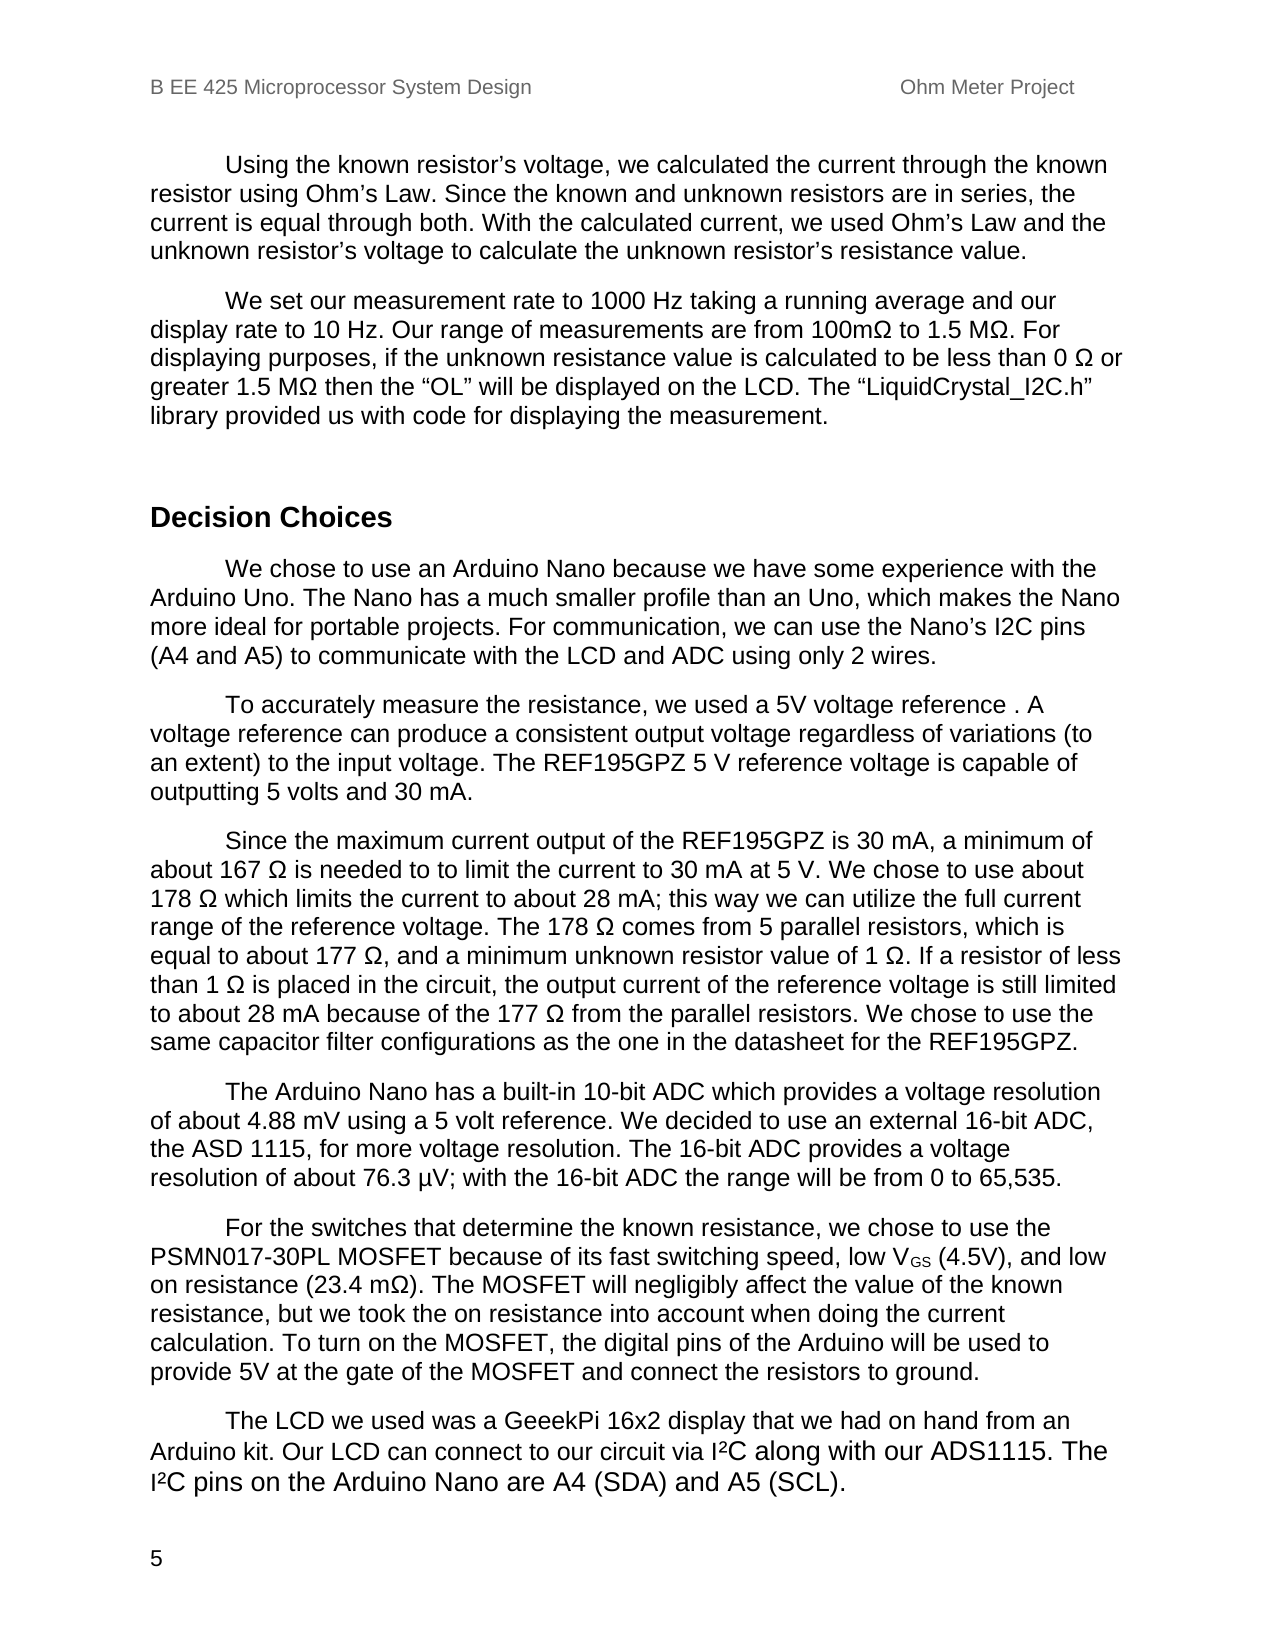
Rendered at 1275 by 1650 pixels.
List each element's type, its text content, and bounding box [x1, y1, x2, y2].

text Since the maximum current output of the REF195GPZ is 30 mA, a minimum of about 167 Ω is needed to to limit the current to 30 mA at 5 V. We chose to use about 178 Ω which limits the current to about 28 mA; this way we can utilize the full current range of the reference voltage. The 178 Ω comes from 5 parallel resistors, which is equal to about 177 Ω, and a minimum unknown resistor value of 1 Ω. If a resistor of less than 1 Ω is placed in the circuit, the output current of the reference voltage is still limited to about 28 mA because of the 177 Ω from the parallel resistors. We chose to use the same capacitor filter configurations as the one in the datasheet for the REF195GPZ. [150, 826, 1125, 1056]
text Using the known resistor’s voltage, we calculated the current through the known resistor using Ohm’s Law. Since the known and unknown resistors are in series, the current is equal through both. With the calculated current, we used Ohm’s Law and the unknown resistor’s voltage to calculate the unknown resistor’s resistance value. [150, 150, 1125, 265]
text Decision Choices [150, 500, 1125, 533]
text For the switches that determine the known resistance, we chose to use the PSMN017-30PL MOSFET because of its fast switching speed, low VGS (4.5V), and low on resistance (23.4 mΩ). The MOSFET will negligibly affect the value of the known resistance, but we took the on resistance into account when doing the current calculation. To turn on the MOSFET, the digital pins of the Arduino will be used to provide 5V at the gate of the MOSFET and connect the resistors to ground. [150, 1213, 1125, 1385]
text To accurately measure the resistance, we used a 5V voltage reference . A voltage reference can produce a consistent output voltage regardless of variations (to an extent) to the input voltage. The REF195GPZ 5 V reference voltage is capable of outputting 5 volts and 30 mA. [150, 690, 1125, 805]
text We set our measurement rate to 1000 Hz taking a running average and our display rate to 10 Hz. Our range of measurements are from 100mΩ to 1.5 MΩ. For displaying purposes, if the unknown resistance value is calculated to be less than 0 Ω or greater 1.5 MΩ then the “OL” will be displayed on the LCD. The “LiquidCrystal_I2C.h” library provided us with code for displaying the measurement. [150, 286, 1125, 429]
text The Arduino Nano has a built-in 10-bit ADC which provides a voltage resolution of about 4.88 mV using a 5 volt reference. We decided to use an external 16-bit ADC, the ASD 1115, for more voltage resolution. The 16-bit ADC provides a voltage resolution of about 76.3 µV; with the 16-bit ADC the range will be from 0 to 65,535. [150, 1077, 1125, 1192]
text We chose to use an Arduino Nano because we have some experience with the Arduino Uno. The Nano has a much smaller profile than an Uno, which makes the Nano more ideal for portable projects. For communication, we can use the Nano’s I2C pins (A4 and A5) to communicate with the LCD and ADC using only 2 wires. [150, 554, 1125, 669]
text The LCD we used was a GeeekPi 16x2 display that we had on hand from an Arduino kit. Our LCD can connect to our circuit via I²C along with our ADS1115. The I²C pins on the Arduino Nano are A4 (SDA) and A5 (SCL). [150, 1406, 1125, 1497]
